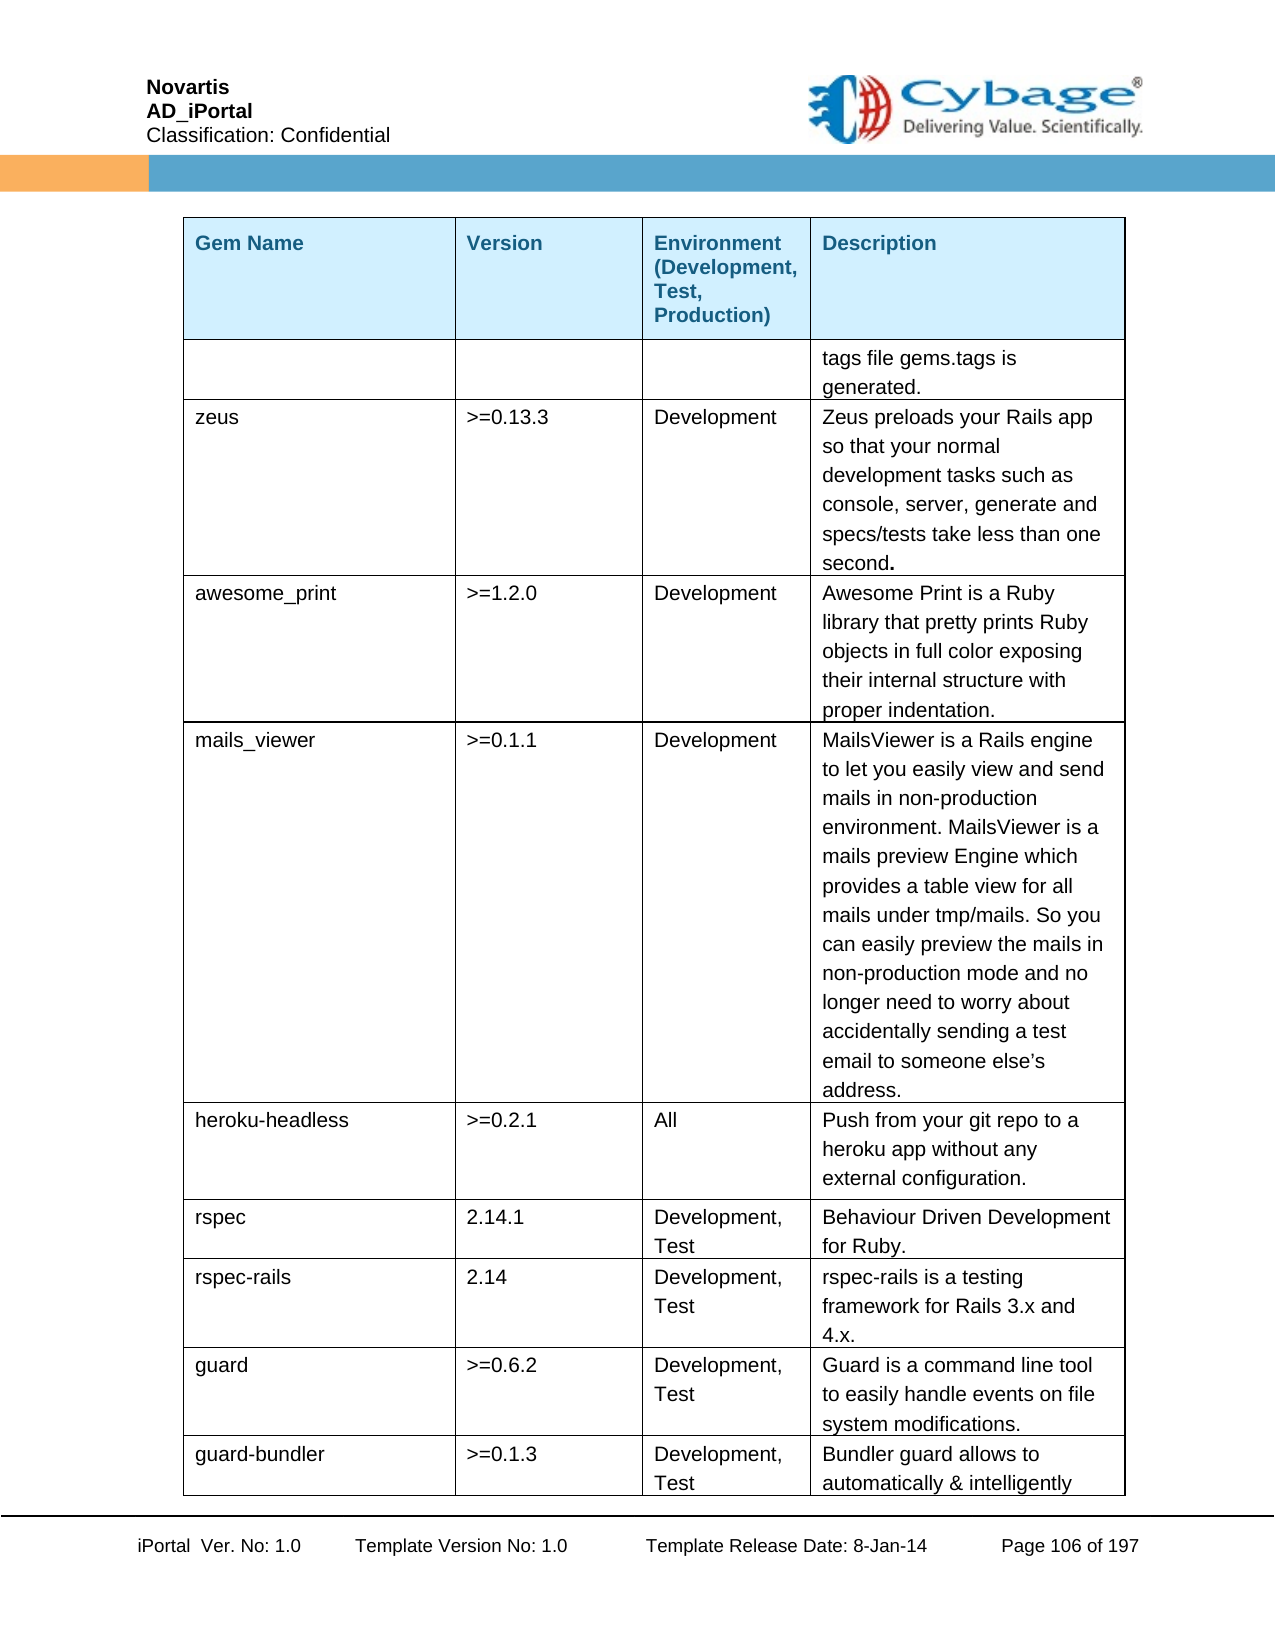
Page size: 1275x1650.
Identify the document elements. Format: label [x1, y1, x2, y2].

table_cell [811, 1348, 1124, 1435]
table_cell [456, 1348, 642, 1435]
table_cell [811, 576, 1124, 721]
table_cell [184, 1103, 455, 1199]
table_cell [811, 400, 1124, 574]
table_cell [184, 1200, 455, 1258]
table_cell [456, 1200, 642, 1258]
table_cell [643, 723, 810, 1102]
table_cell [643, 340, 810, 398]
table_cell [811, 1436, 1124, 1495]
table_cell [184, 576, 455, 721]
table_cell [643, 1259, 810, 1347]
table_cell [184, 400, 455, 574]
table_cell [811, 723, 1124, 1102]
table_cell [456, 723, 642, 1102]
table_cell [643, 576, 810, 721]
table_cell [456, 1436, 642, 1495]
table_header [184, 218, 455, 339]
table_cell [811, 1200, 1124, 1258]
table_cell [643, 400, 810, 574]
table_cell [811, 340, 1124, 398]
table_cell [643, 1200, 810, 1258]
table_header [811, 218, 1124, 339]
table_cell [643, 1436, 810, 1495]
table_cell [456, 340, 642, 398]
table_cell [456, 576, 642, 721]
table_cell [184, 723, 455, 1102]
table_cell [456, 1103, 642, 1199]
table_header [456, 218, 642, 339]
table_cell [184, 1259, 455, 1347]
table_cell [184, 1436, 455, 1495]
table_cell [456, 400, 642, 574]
picture [808, 75, 1143, 144]
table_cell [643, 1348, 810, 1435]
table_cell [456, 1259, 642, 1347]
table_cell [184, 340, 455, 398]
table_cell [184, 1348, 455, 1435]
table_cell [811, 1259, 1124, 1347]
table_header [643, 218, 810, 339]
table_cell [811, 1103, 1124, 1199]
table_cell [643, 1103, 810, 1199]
